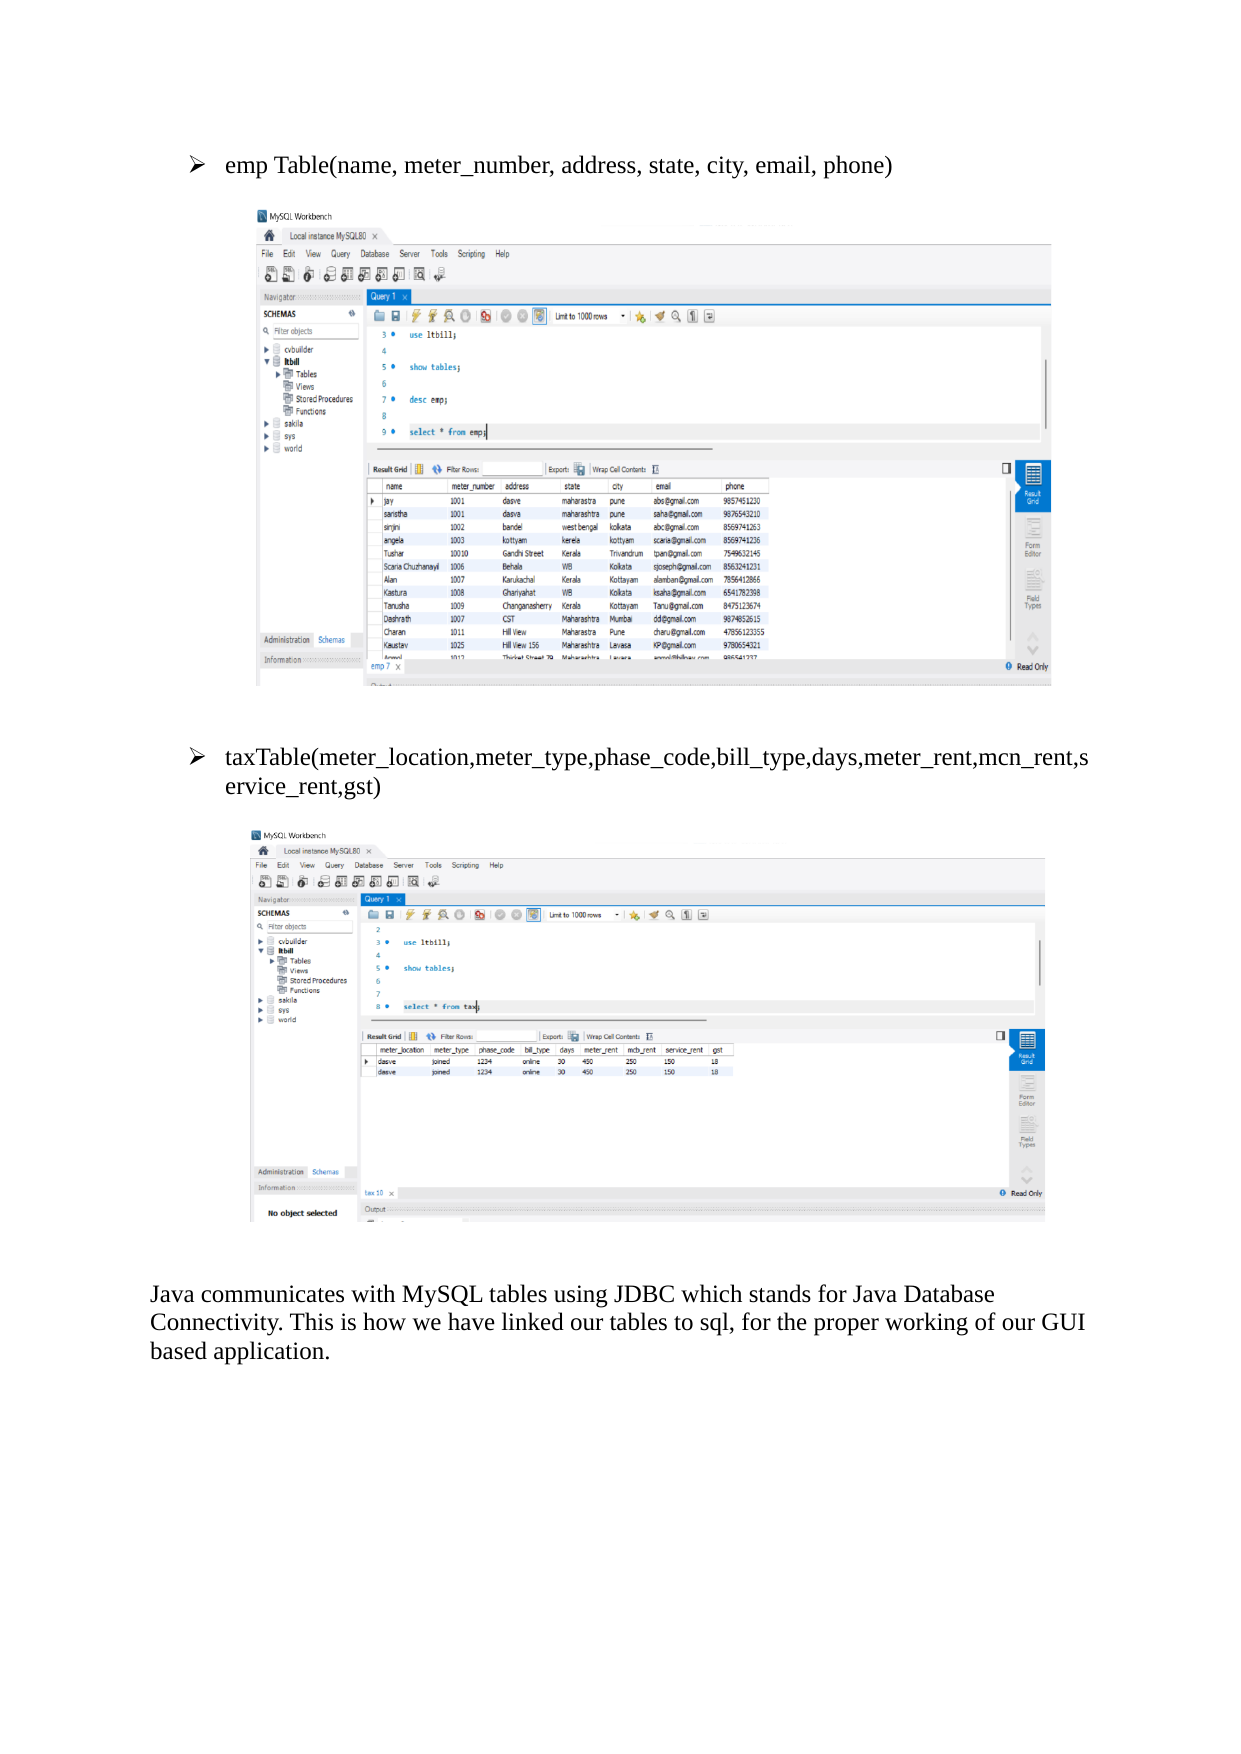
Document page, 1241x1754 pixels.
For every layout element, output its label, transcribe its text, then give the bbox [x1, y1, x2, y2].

text Java communicates with MySQL tables using JDBC which stands for Java Database Connectivity. This is how we have linked our tables to sql, for the proper working of our GUI based application. [150, 1279, 1090, 1365]
picture [256, 207, 1052, 686]
picture [250, 828, 1046, 1222]
list emp Table(name, meter_number, address, state, city, email, phone) [187, 150, 1090, 179]
list taxTable(meter_location,meter_type,phase_code,bill_type,days,meter_rent,mcn_rent,service_rent,gst) [187, 742, 1090, 800]
